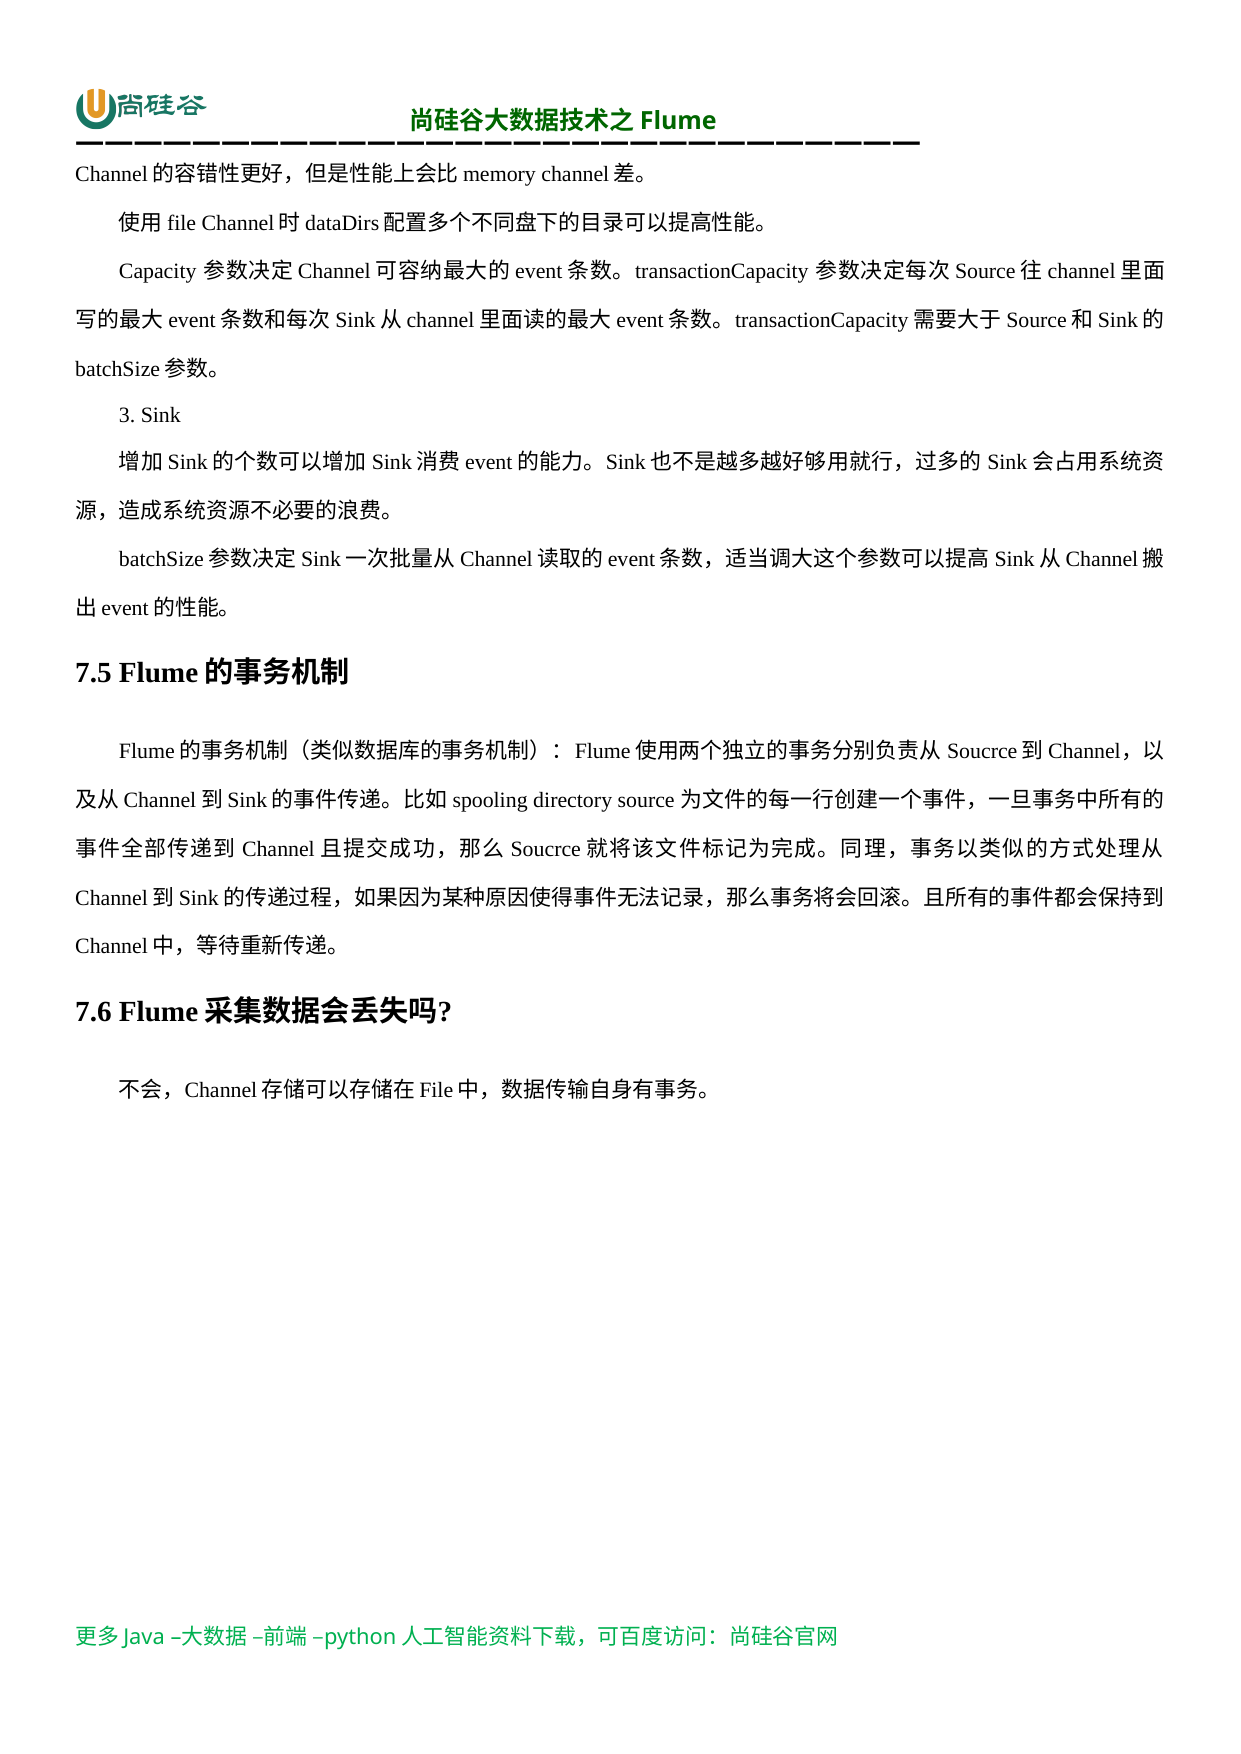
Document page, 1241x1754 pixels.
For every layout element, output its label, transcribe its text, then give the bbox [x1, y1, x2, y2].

text Capacity 参数决定Channel可容纳最大的event条数。transactionCapacity 参数决定每次Source往channel里面写的最大event条数和每次Sink从channel里面读的最大event条数。transactionCapacity需要大于Source和Sink的batchSize参数。 [75, 253, 1165, 383]
text 增加Sink的个数可以增加Sink消费event的能力。Sink也不是越多越好够用就行，过多的Sink会占用系统资源，造成系统资源不必要的浪费。 [75, 443, 1165, 525]
text Flume的事务机制（类似数据库的事务机制）：Flume使用两个独立的事务分别负责从Soucrce到Channel，以及从Channel到Sink的事件传递。比如spooling directory source 为文件的每一行创建一个事件，一旦事务中所有的事件全部传递到Channel且提交成功，那么Soucrce就将该文件标记为完成。同理，事务以类似的方式处理从Channel到Sink的传递过程，如果因为某种原因使得事件无法记录，那么事务将会回滚。且所有的事件都会保持到Channel中，等待重新传递。 [75, 733, 1165, 961]
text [75, 156, 1165, 188]
text 3. Sink [75, 398, 1165, 431]
text batchSize参数决定Sink一次批量从Channel读取的event条数，适当调大这个参数可以提高Sink从Channel搬出event的性能。 [75, 541, 1165, 622]
text 使用file Channel时dataDirs配置多个不同盘下的目录可以提高性能。 [75, 204, 1165, 237]
picture [75, 88, 208, 130]
subtitle 7.6 Flume采集数据会丢失吗? [75, 976, 1165, 1041]
subtitle 7.5 Flume的事务机制 [75, 638, 1165, 703]
text 不会，Channel存储可以存储在File中，数据传输自身有事务。 [75, 1072, 1165, 1104]
